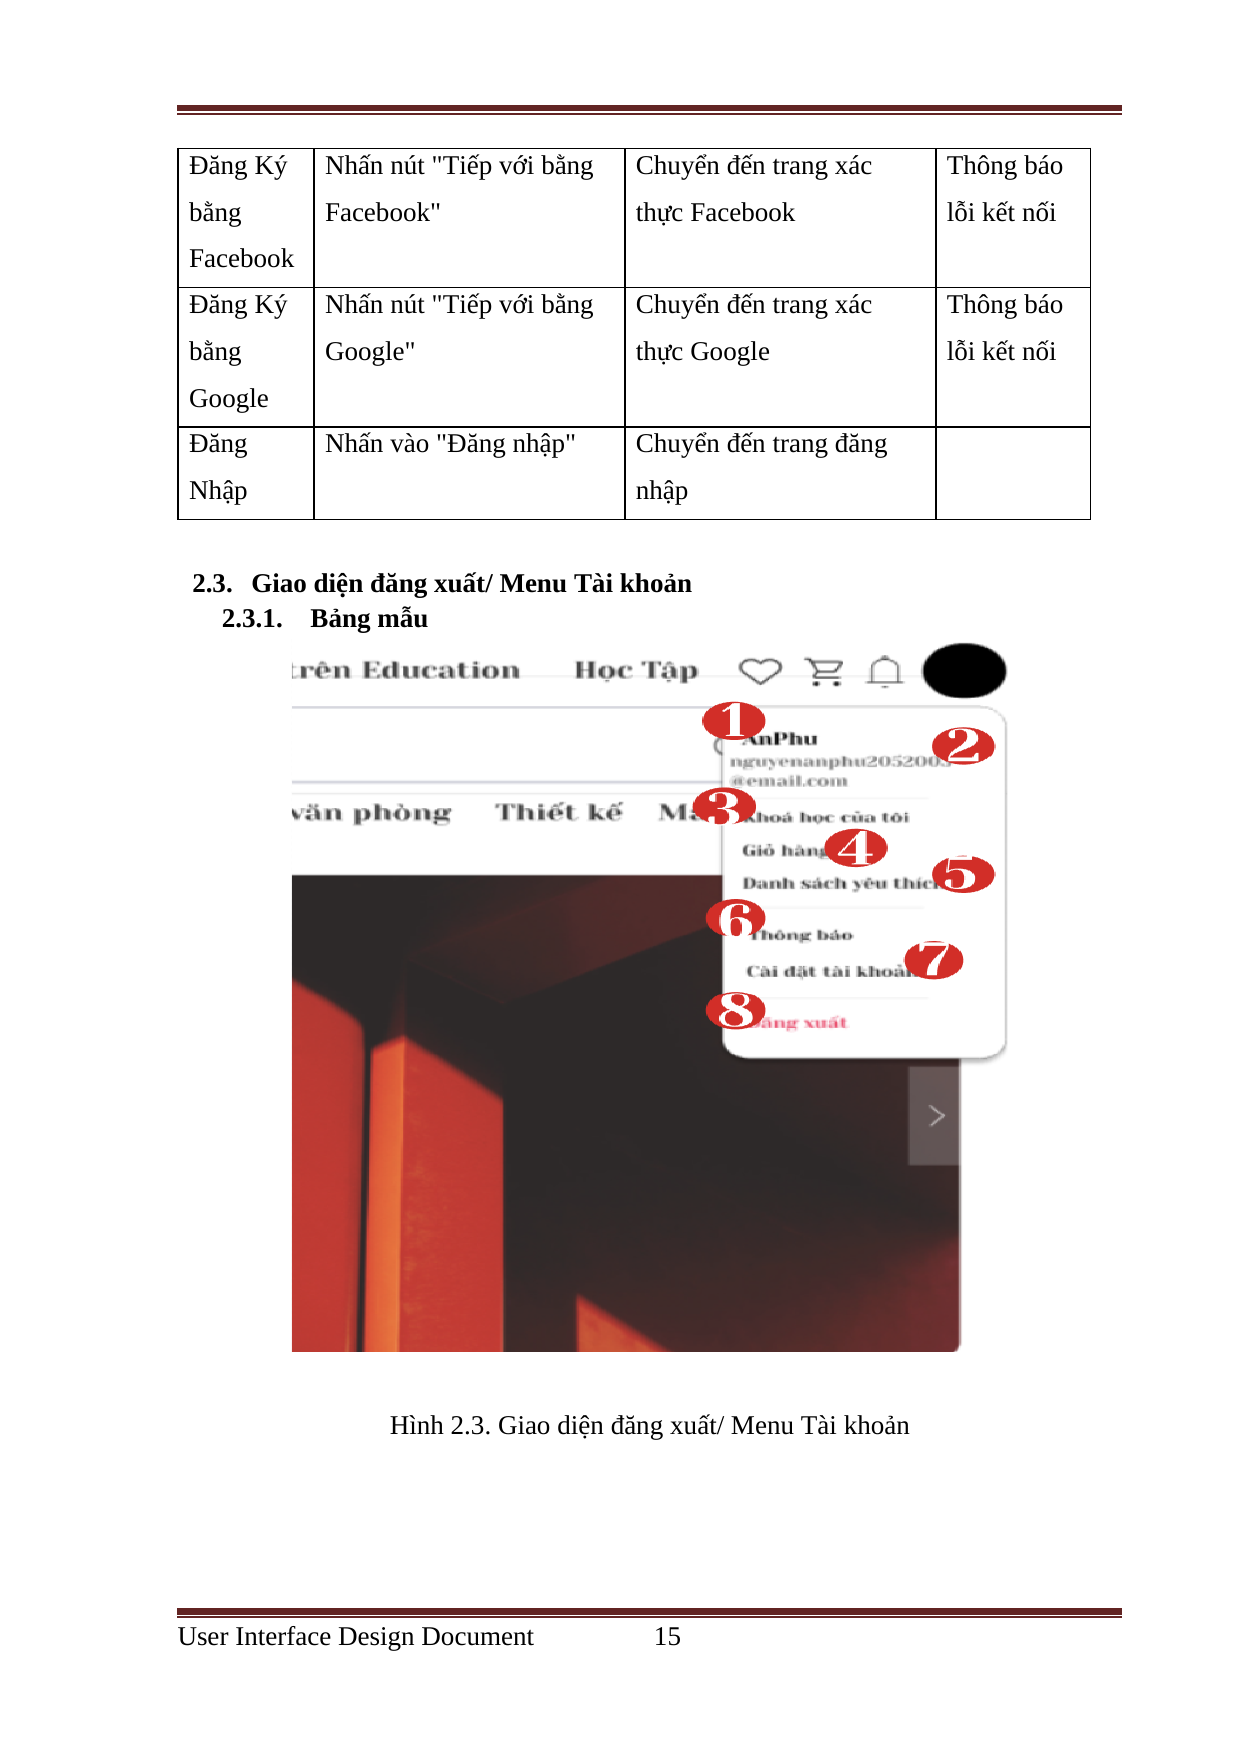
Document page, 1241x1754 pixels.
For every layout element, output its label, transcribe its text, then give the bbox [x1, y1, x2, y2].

table_cell Nhấn nút "Tiếp với bằng Facebook" [315, 149, 624, 287]
table_cell Chuyển đến trang xác thực Facebook [626, 149, 935, 287]
text Hình 2.3. Giao diện đăng xuất/ Menu Tài khoản [177, 1409, 1122, 1440]
table_cell Nhấn vào "Đăng nhập" [315, 428, 624, 518]
table_cell Nhấn nút "Tiếp với bằng Google" [315, 288, 624, 426]
table_cell Chuyển đến trang đăng nhập [626, 428, 935, 518]
picture [291, 638, 1008, 1352]
table_cell Đăng Nhập [179, 428, 313, 518]
table_cell Thông báo lỗi kết nối [937, 288, 1090, 426]
table_cell Thông báo lỗi kết nối [937, 149, 1090, 287]
list Bảng mẫu [222, 602, 1122, 634]
table_cell [937, 428, 1090, 518]
table_cell Đăng Ký bằng Facebook [179, 149, 313, 287]
table_cell Đăng Ký bằng Google [179, 288, 313, 426]
list Giao diện đăng xuất/ Menu Tài khoản [192, 567, 1122, 598]
table_cell Chuyển đến trang xác thực Google [626, 288, 935, 426]
